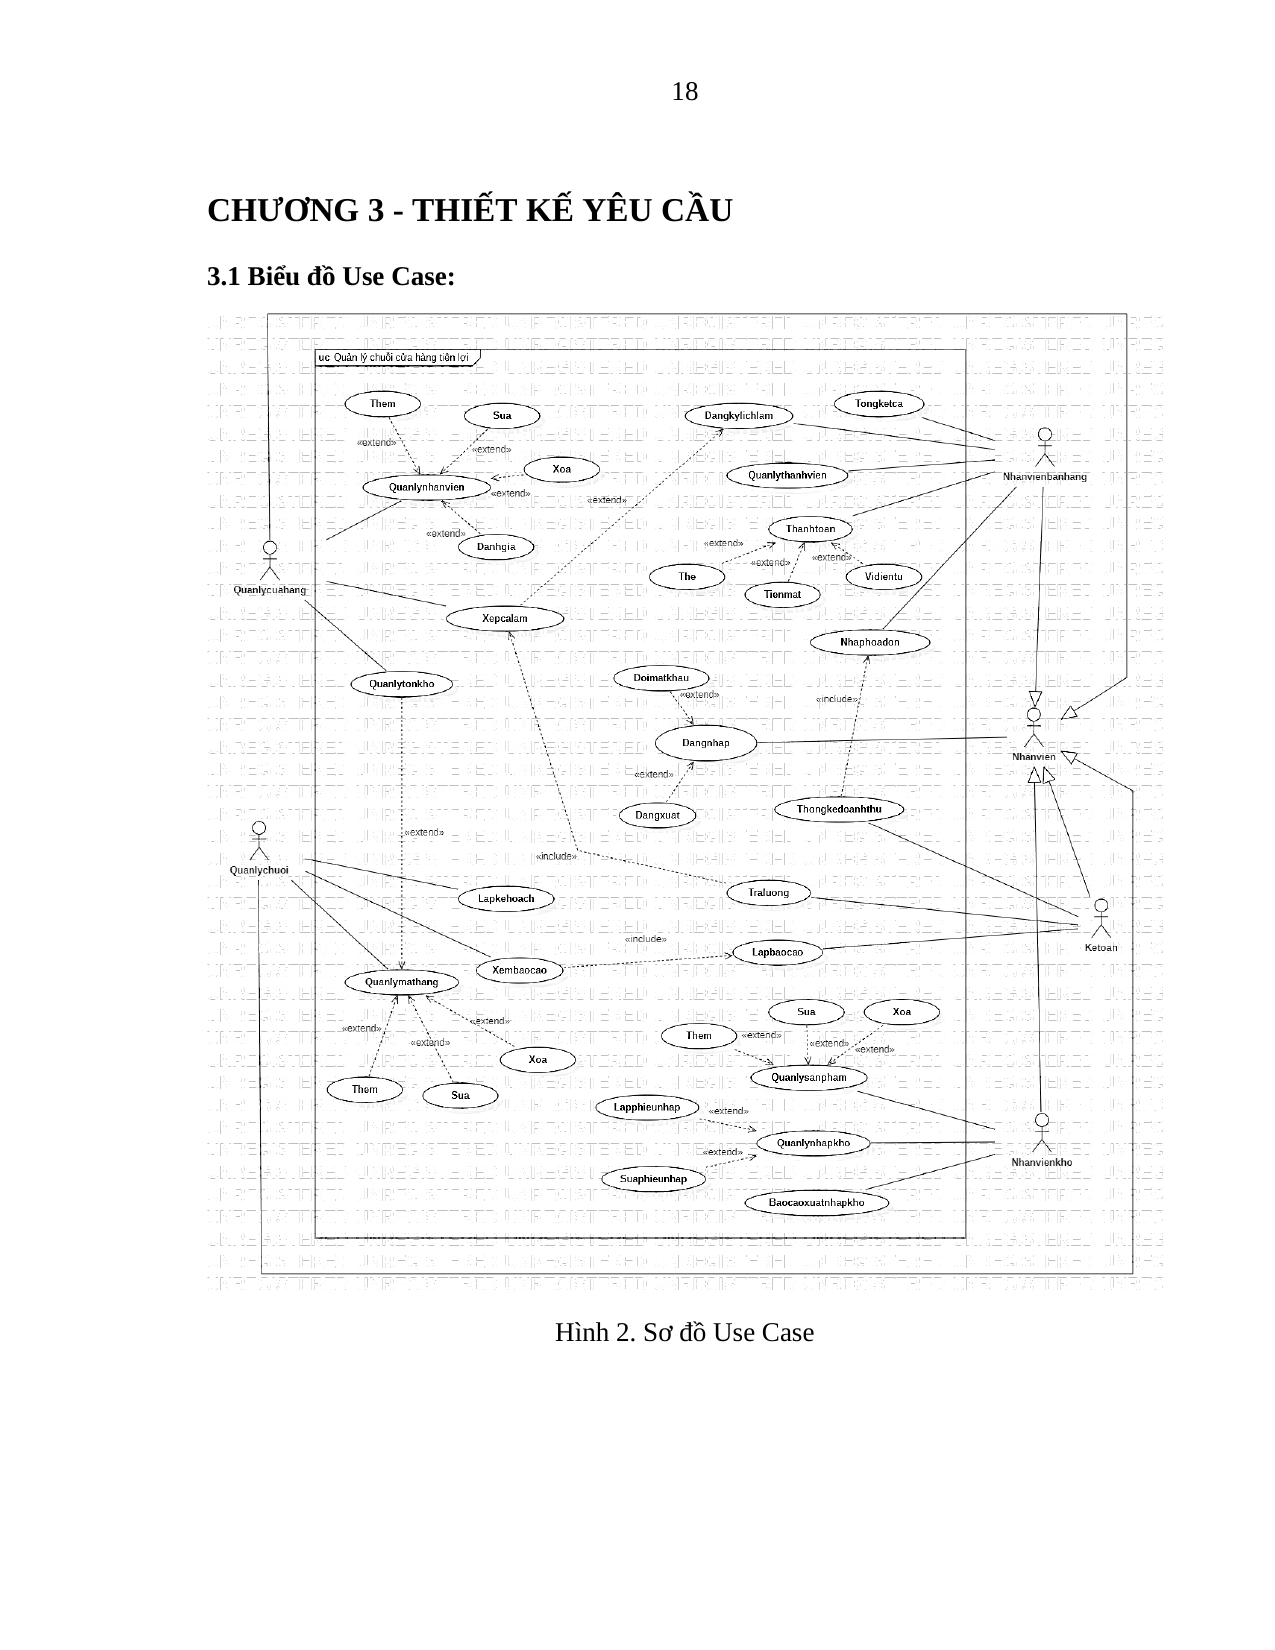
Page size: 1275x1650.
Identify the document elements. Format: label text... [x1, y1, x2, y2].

text 3.1 Biểu đồ Use Case: [207, 260, 1162, 291]
picture [206, 306, 1163, 1304]
list CHƯƠNG 3 - THIẾT KẾ YÊU CẦU [207, 190, 1162, 228]
text Hình 2. Sơ đồ Use Case [207, 1316, 1162, 1348]
